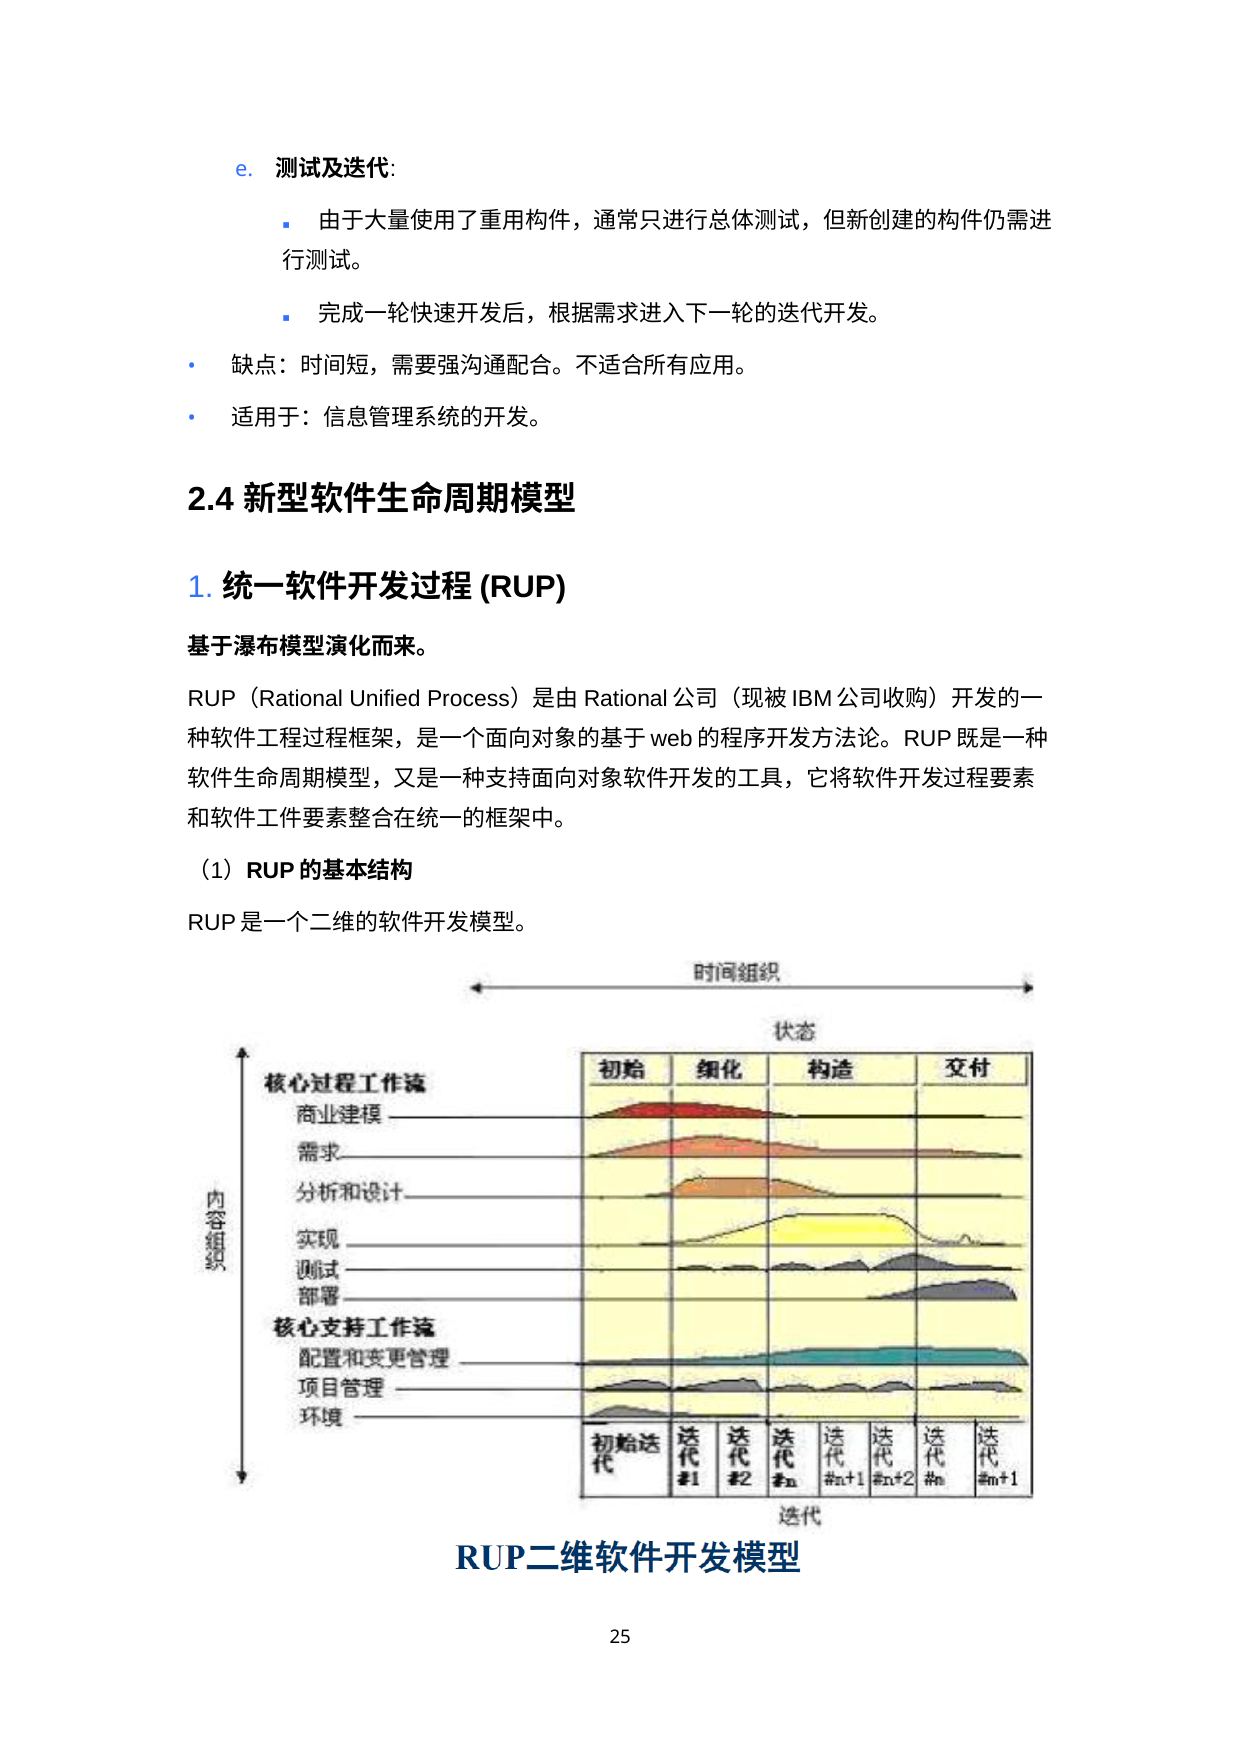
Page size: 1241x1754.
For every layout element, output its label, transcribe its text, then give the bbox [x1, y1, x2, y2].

text RUP（Rational Unified Process）是由 Rational公司（现被IBM公司收购）开发的一种软件工程过程框架，是一个面向对象的基于web的程序开发方法论。RUP既是一种软件生命周期模型，又是一种支持面向对象软件开发的工具，它将软件开发过程要素和软件工件要素整合在统一的框架中。 [187, 680, 1053, 833]
text 1. 统一软件开发过程 (RUP) [187, 561, 1053, 606]
list 缺点：时间短，需要强沟通配合。不适合所有应用。 [187, 347, 1053, 380]
list 适用于：信息管理系统的开发。 [187, 399, 1053, 432]
text 基于瀑布模型演化而来。 [187, 628, 1053, 661]
text 2.4 新型软件生命周期模型 [187, 472, 1053, 520]
list 由于大量使用了重用构件，通常只进行总体测试，但新创建的构件仍需进行测试。 [282, 202, 1053, 275]
list 测试及迭代: [235, 150, 1053, 183]
text （1）RUP的基本结构 [187, 852, 1053, 885]
list 完成一轮快速开发后，根据需求进入下一轮的迭代开发。 [282, 294, 1053, 328]
picture [187, 956, 1050, 1574]
text RUP是一个二维的软件开发模型。 [187, 904, 1053, 937]
